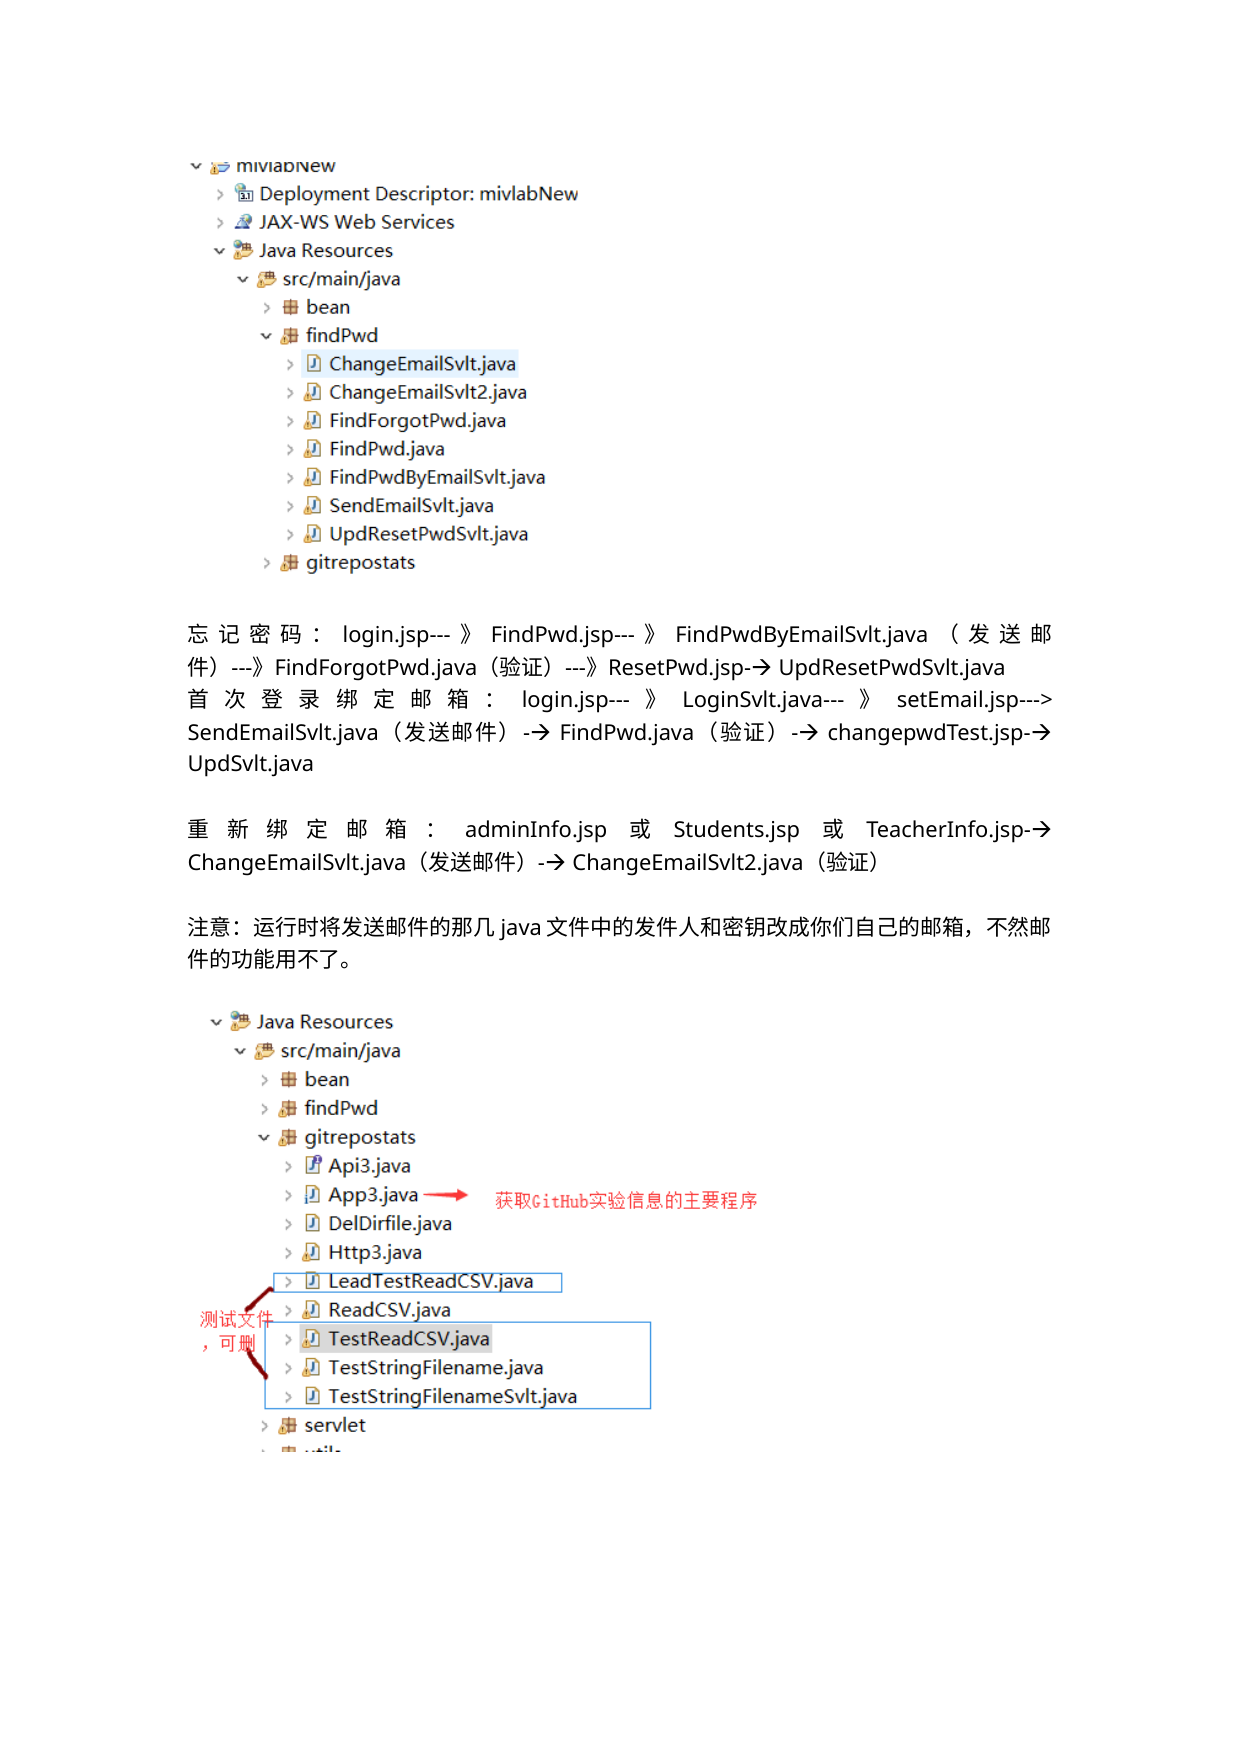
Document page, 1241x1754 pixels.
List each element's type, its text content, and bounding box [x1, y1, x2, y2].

text 注意：运行时将发送邮件的那几java文件中的发件人和密钥改成你们自己的邮箱，不然邮件的功能用不了。 [187, 909, 1053, 974]
text 重新绑定邮箱：adminInfo.jsp或Students.jsp或TeacherInfo.jsp- ChangeEmailSvlt.java（发送邮件）- ChangeEmailSvlt2.java（验证） [187, 812, 1053, 877]
picture [187, 162, 1053, 580]
text 首次登录绑定邮箱：login.jsp---》LoginSvlt.java---》setEmail.jsp---> SendEmailSvlt.java（发送邮件）- FindPwd.java（验证）- changepwdTest.jsp- UpdSvlt.java [187, 682, 1053, 779]
text 忘记密码：login.jsp---》FindPwd.jsp---》FindPwdByEmailSvlt.java（发送邮件）---》FindForgotPwd.java（验证）---》ResetPwd.jsp- UpdResetPwdSvlt.java [187, 617, 1053, 682]
picture [187, 1007, 1013, 1452]
